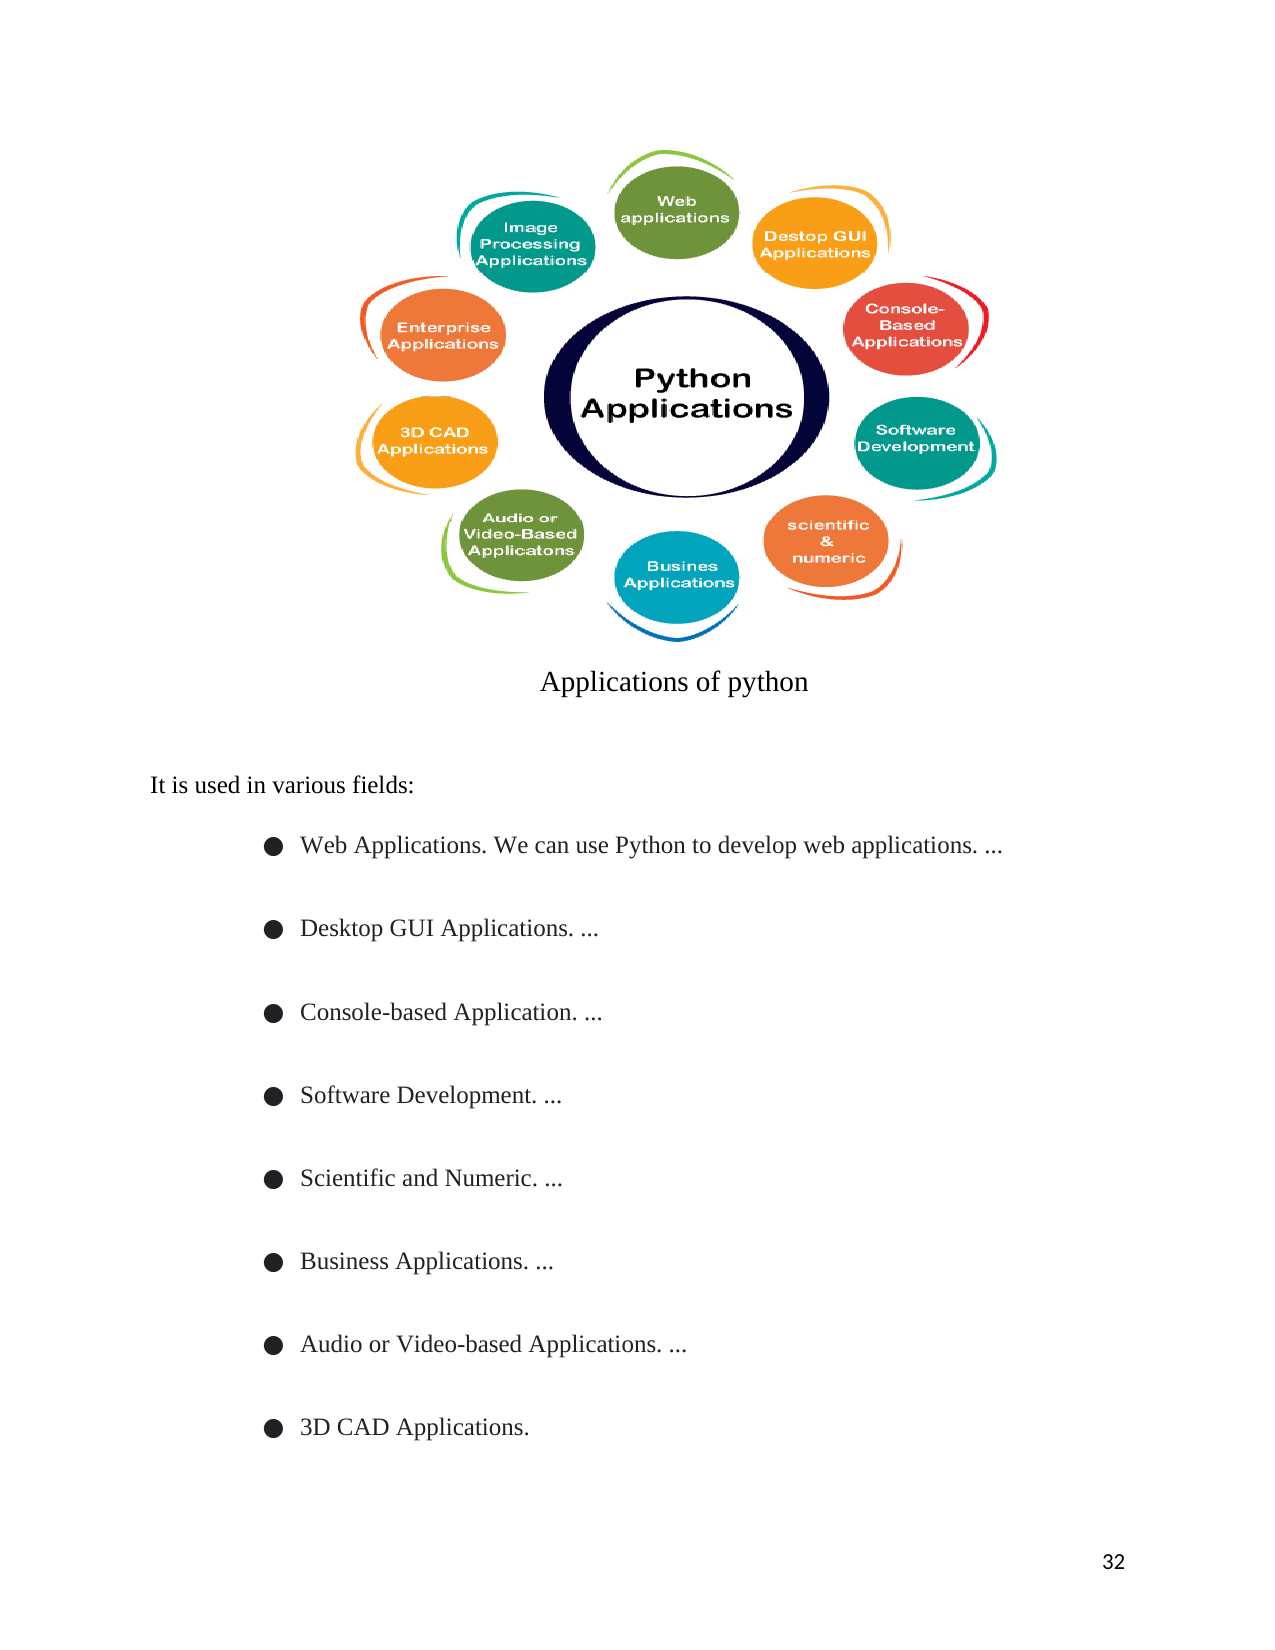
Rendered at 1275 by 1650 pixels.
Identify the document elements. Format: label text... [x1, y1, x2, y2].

list Software Development. ... [262, 1066, 1125, 1117]
list Console-based Application. ... [262, 983, 1125, 1034]
list Audio or Video-based Applications. ... [262, 1316, 1125, 1367]
text It is used in various fields: [150, 771, 1125, 799]
list Business Applications. ... [262, 1232, 1125, 1284]
text Applications of python [150, 664, 1125, 697]
list 3D CAD Applications. [262, 1399, 1125, 1450]
list Scientific and Numeric. ... [262, 1149, 1125, 1201]
picture [339, 150, 1014, 644]
list Desktop GUI Applications. ... [262, 900, 1125, 951]
list Web Applications. We can use Python to develop web applications. ... [262, 817, 1125, 868]
